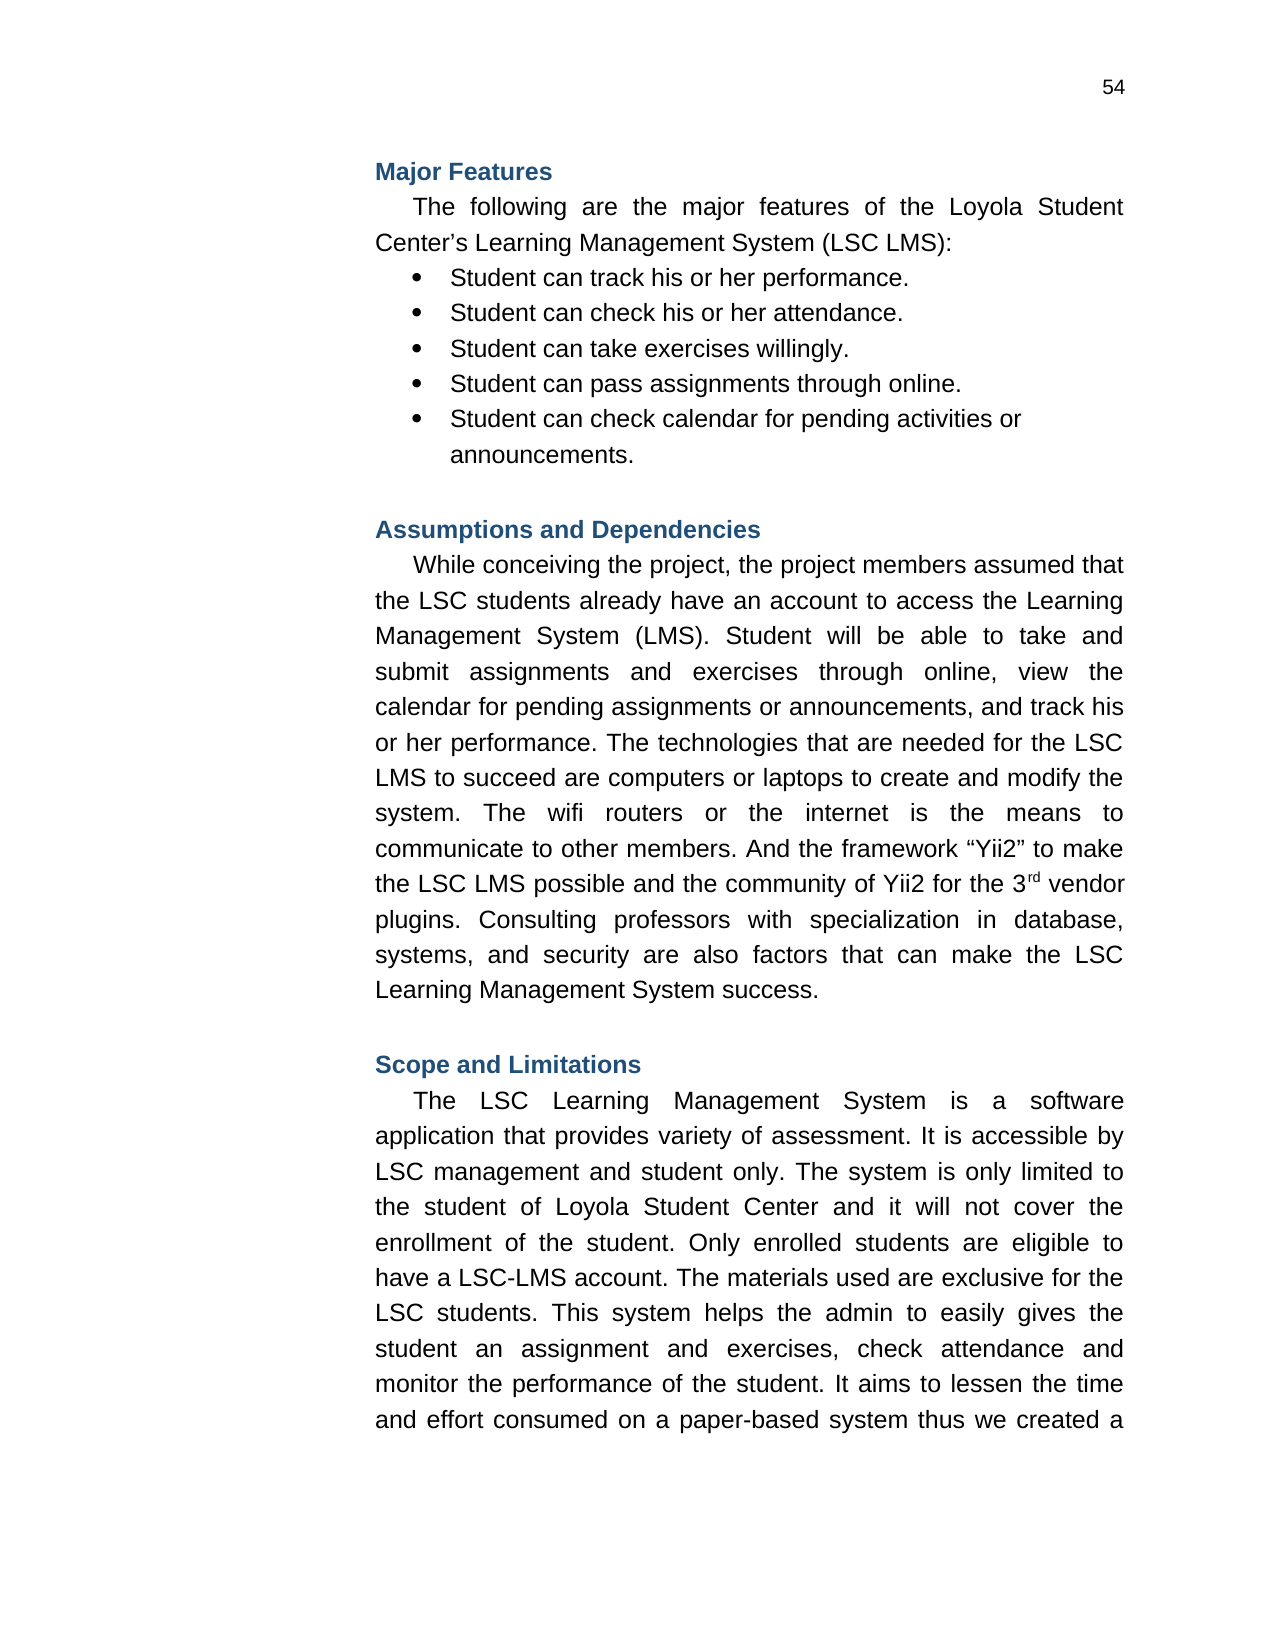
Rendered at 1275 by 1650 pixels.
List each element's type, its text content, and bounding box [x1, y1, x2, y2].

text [375, 1079, 1125, 1433]
subtitle Major Features [337, 150, 1125, 185]
list Student can check his or her attendance. [412, 292, 1125, 327]
text The following are the major features of the Loyola Student Center’s Learning Management System (LSC LMS): [375, 185, 1125, 256]
subtitle Assumptions and Dependencies [337, 508, 1125, 544]
list Student can pass assignments through online. [412, 362, 1125, 398]
list Student can check calendar for pending activities or announcements. [412, 398, 1125, 469]
subtitle Scope and Limitations [337, 1044, 1125, 1079]
list Student can take exercises willingly. [412, 327, 1125, 362]
text While conceiving the project, the project members assumed that the LSC students already have an account to access the Learning Management System (LMS). Student will be able to take and submit assignments and exercises through online, view the calendar for pending assignments or announcements, and track his or her performance. The technologies that are needed for the LSC LMS to succeed are computers or laptops to create and modify the system. The wifi routers or the internet is the means to communicate to other members. And the framework “Yii2” to make the LSC LMS possible and the community of Yii2 for the 3rd vendor plugins. Consulting professors with specialization in database, systems, and security are also factors that can make the LSC Learning Management System success. [375, 544, 1125, 1004]
list Student can track his or her performance. [412, 256, 1125, 292]
